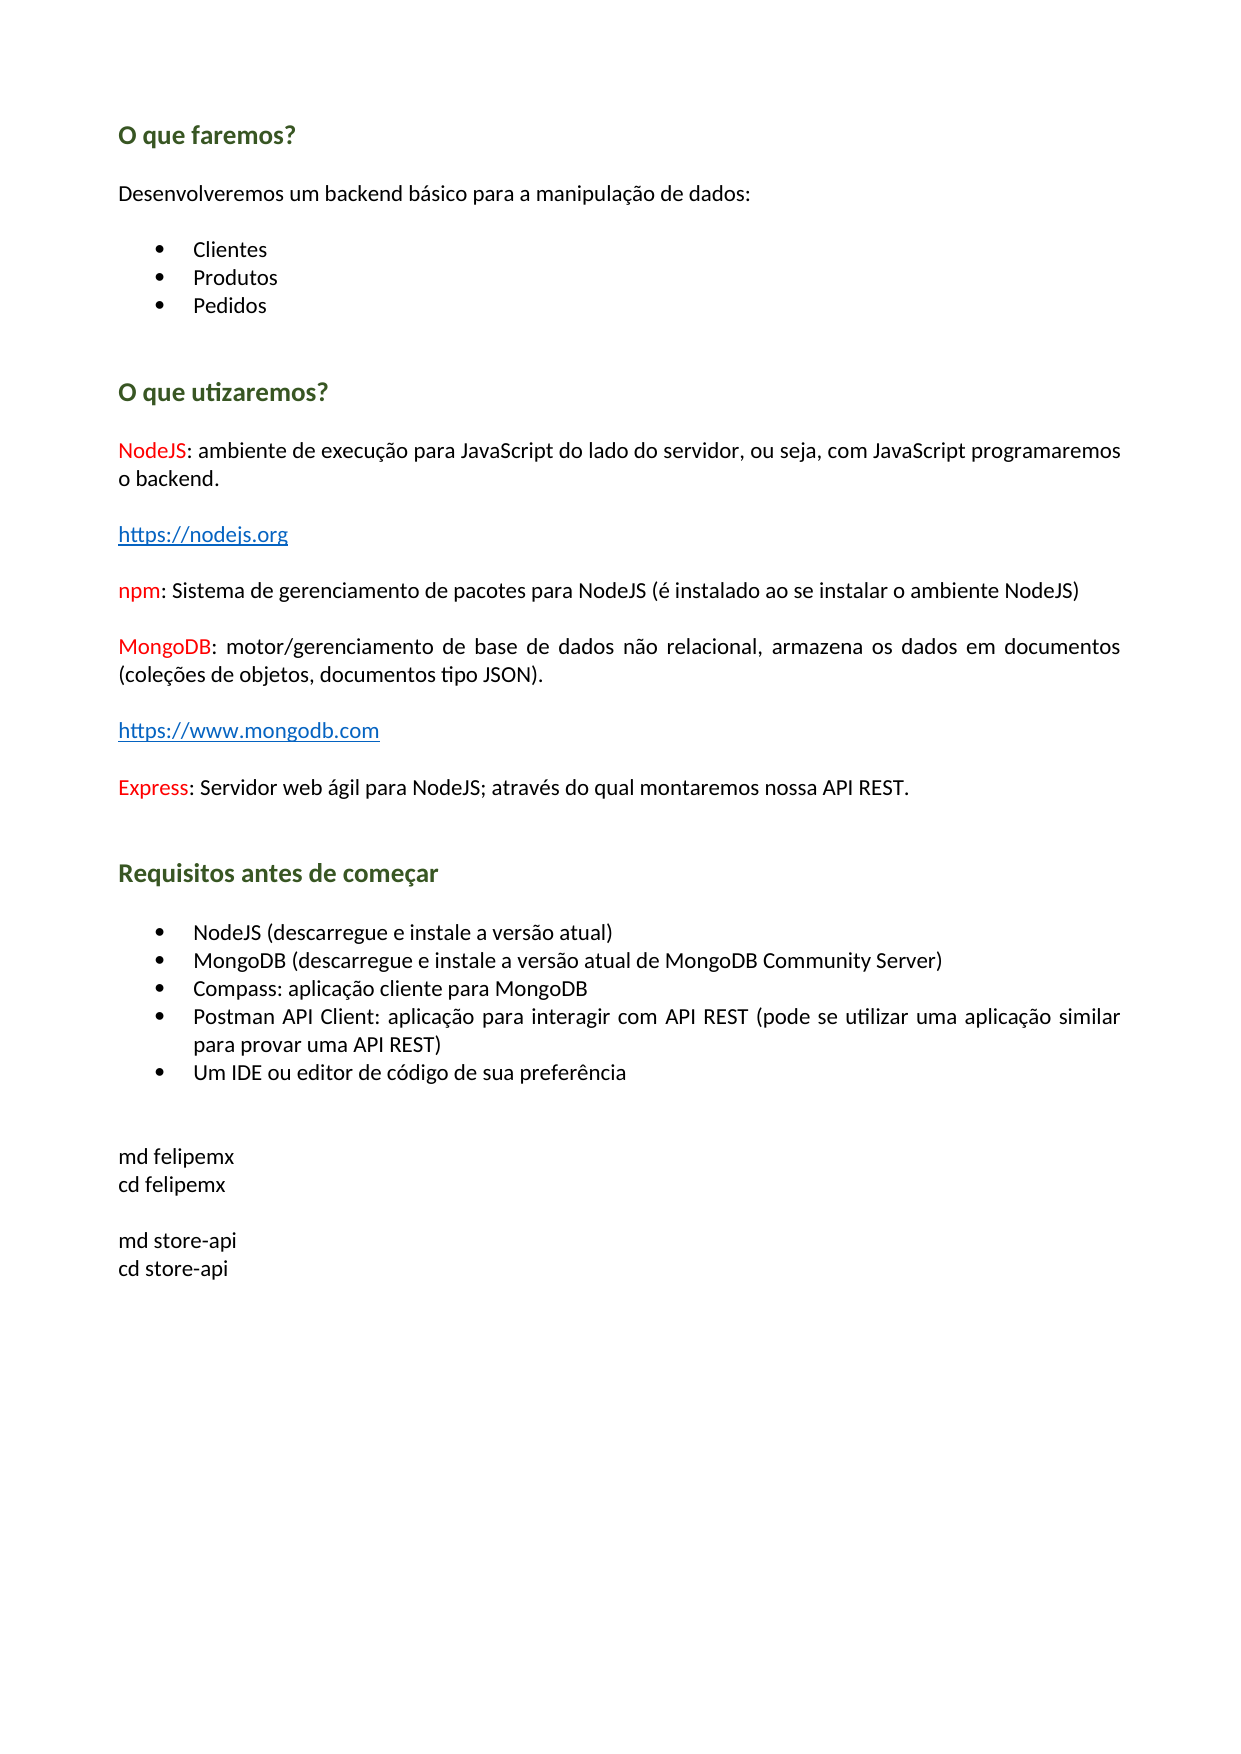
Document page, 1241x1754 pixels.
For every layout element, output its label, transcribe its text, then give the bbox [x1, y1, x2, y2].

subtitle O que faremos? [118, 118, 1122, 151]
text cd felipemx [118, 1170, 1122, 1198]
subtitle O que utizaremos? [118, 375, 1122, 408]
list NodeJS (descarregue e instale a versão atual) [156, 918, 1122, 946]
text cd store-api [118, 1254, 1122, 1282]
subtitle Requisitos antes de começar [118, 857, 1122, 890]
list Postman API Client: aplicação para interagir com API REST (pode se utilizar uma aplicação similar para provar uma API REST) [156, 1002, 1122, 1058]
list Um IDE ou editor de código de sua preferência [156, 1058, 1122, 1086]
list Compass: aplicação cliente para MongoDB [156, 974, 1122, 1002]
text md felipemx [118, 1142, 1122, 1170]
text https://www.mongodb.com [118, 717, 1122, 744]
list Produtos [156, 263, 1122, 291]
text MongoDB: motor/gerenciamento de base de dados não relacional, armazena os dados em documentos (coleções de objetos, documentos tipo JSON). [118, 632, 1122, 688]
list Clientes [156, 235, 1122, 263]
list MongoDB (descarregue e instale a versão atual de MongoDB Community Server) [156, 946, 1122, 974]
text npm: Sistema de gerenciamento de pacotes para NodeJS (é instalado ao se instalar o ambiente NodeJS) [118, 576, 1122, 604]
text https://nodejs.org [118, 520, 1122, 548]
text Express: Servidor web ágil para NodeJS; através do qual montaremos nossa API REST. [118, 773, 1122, 801]
text Desenvolveremos um backend básico para a manipulação de dados: [118, 179, 1122, 207]
list Pedidos [156, 291, 1122, 319]
text md store-api [118, 1226, 1122, 1254]
text NodeJS: ambiente de execução para JavaScript do lado do servidor, ou seja, com JavaScript programaremos o backend. [118, 436, 1122, 492]
